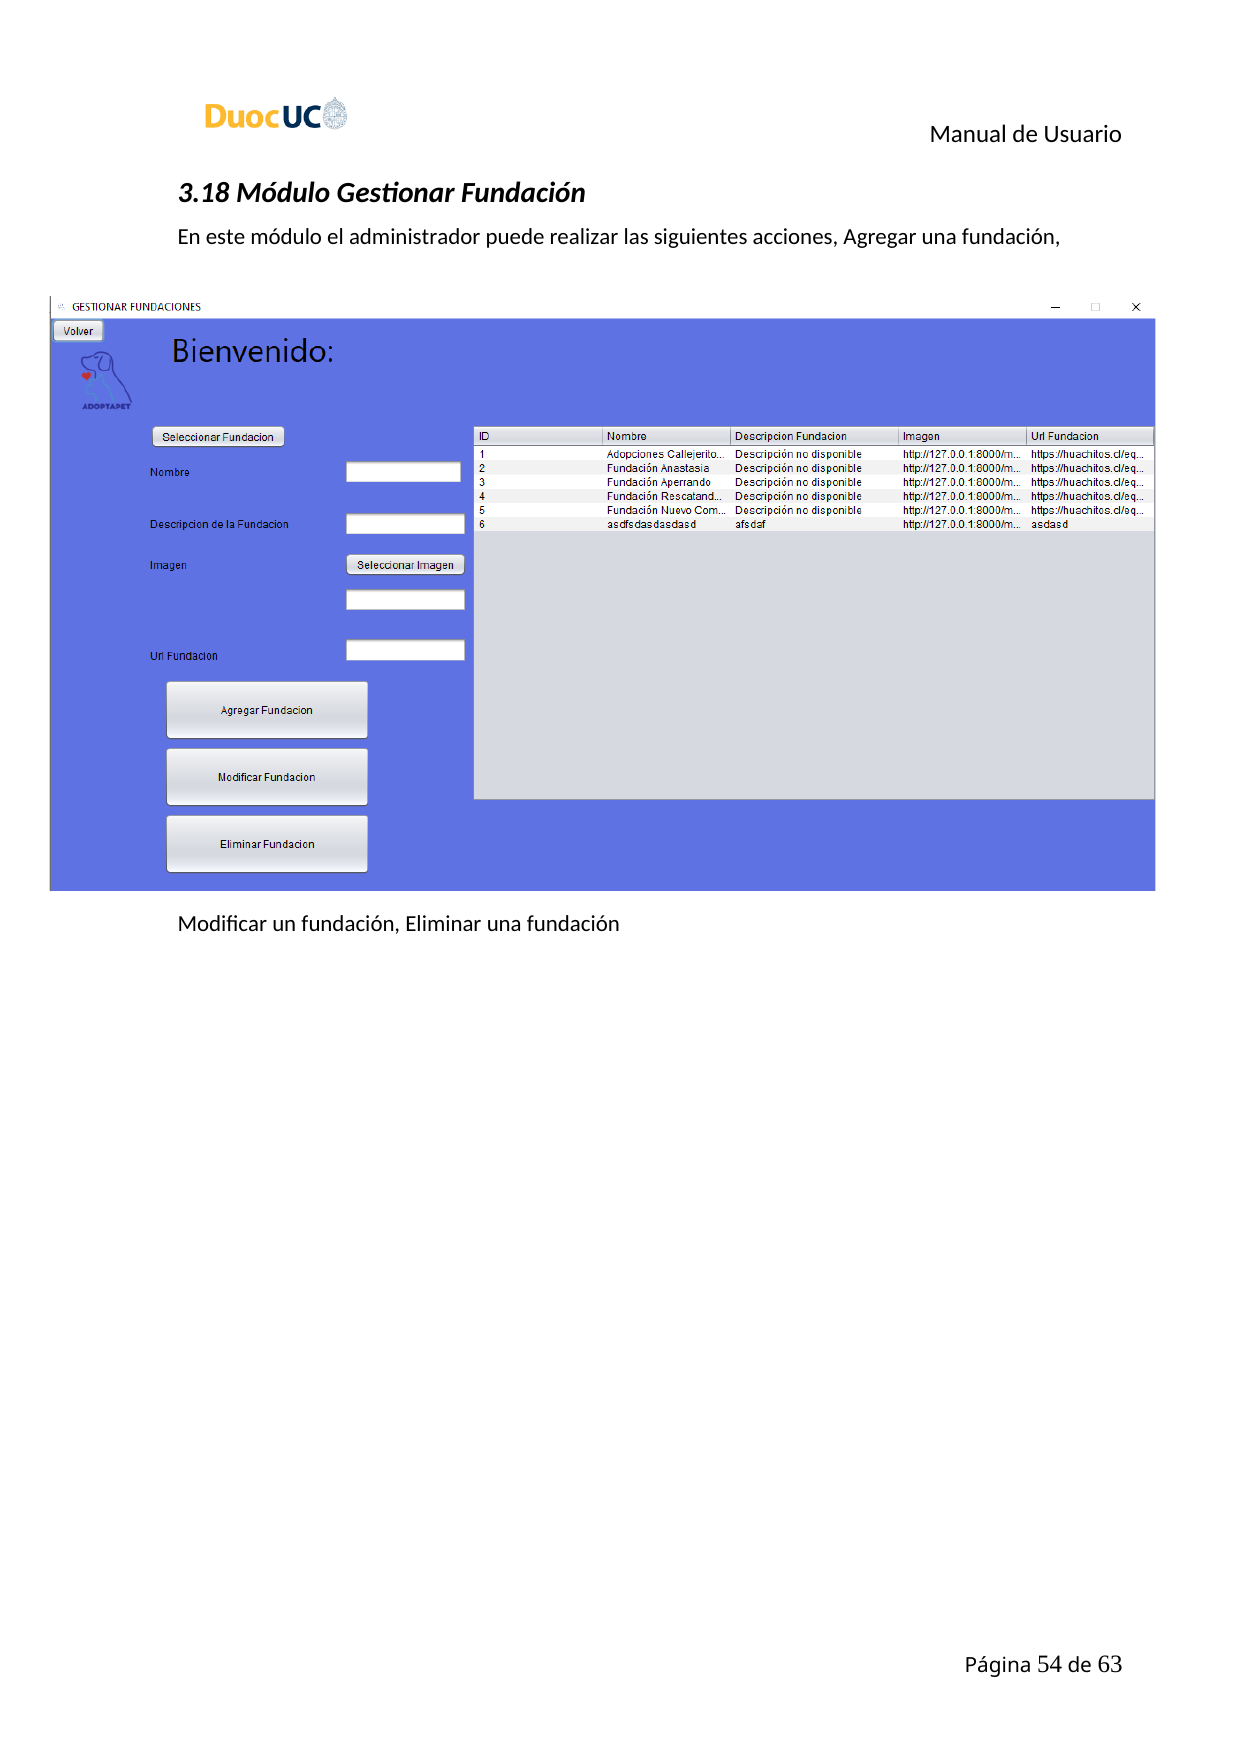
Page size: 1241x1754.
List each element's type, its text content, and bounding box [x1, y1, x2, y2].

subtitle 3.18 Módulo Gestionar Fundación [177, 174, 1122, 209]
picture [198, 93, 352, 132]
picture [49, 296, 1156, 891]
text En este módulo el administrador puede realizar las siguientes acciones, Agregar una fundación, Modificar un fundación, Eliminar una fundación [177, 891, 1122, 937]
text En este módulo el administrador puede realizar las siguientes acciones, Agregar una fundación, Modificar un fundación, Eliminar una fundación [177, 222, 1122, 296]
